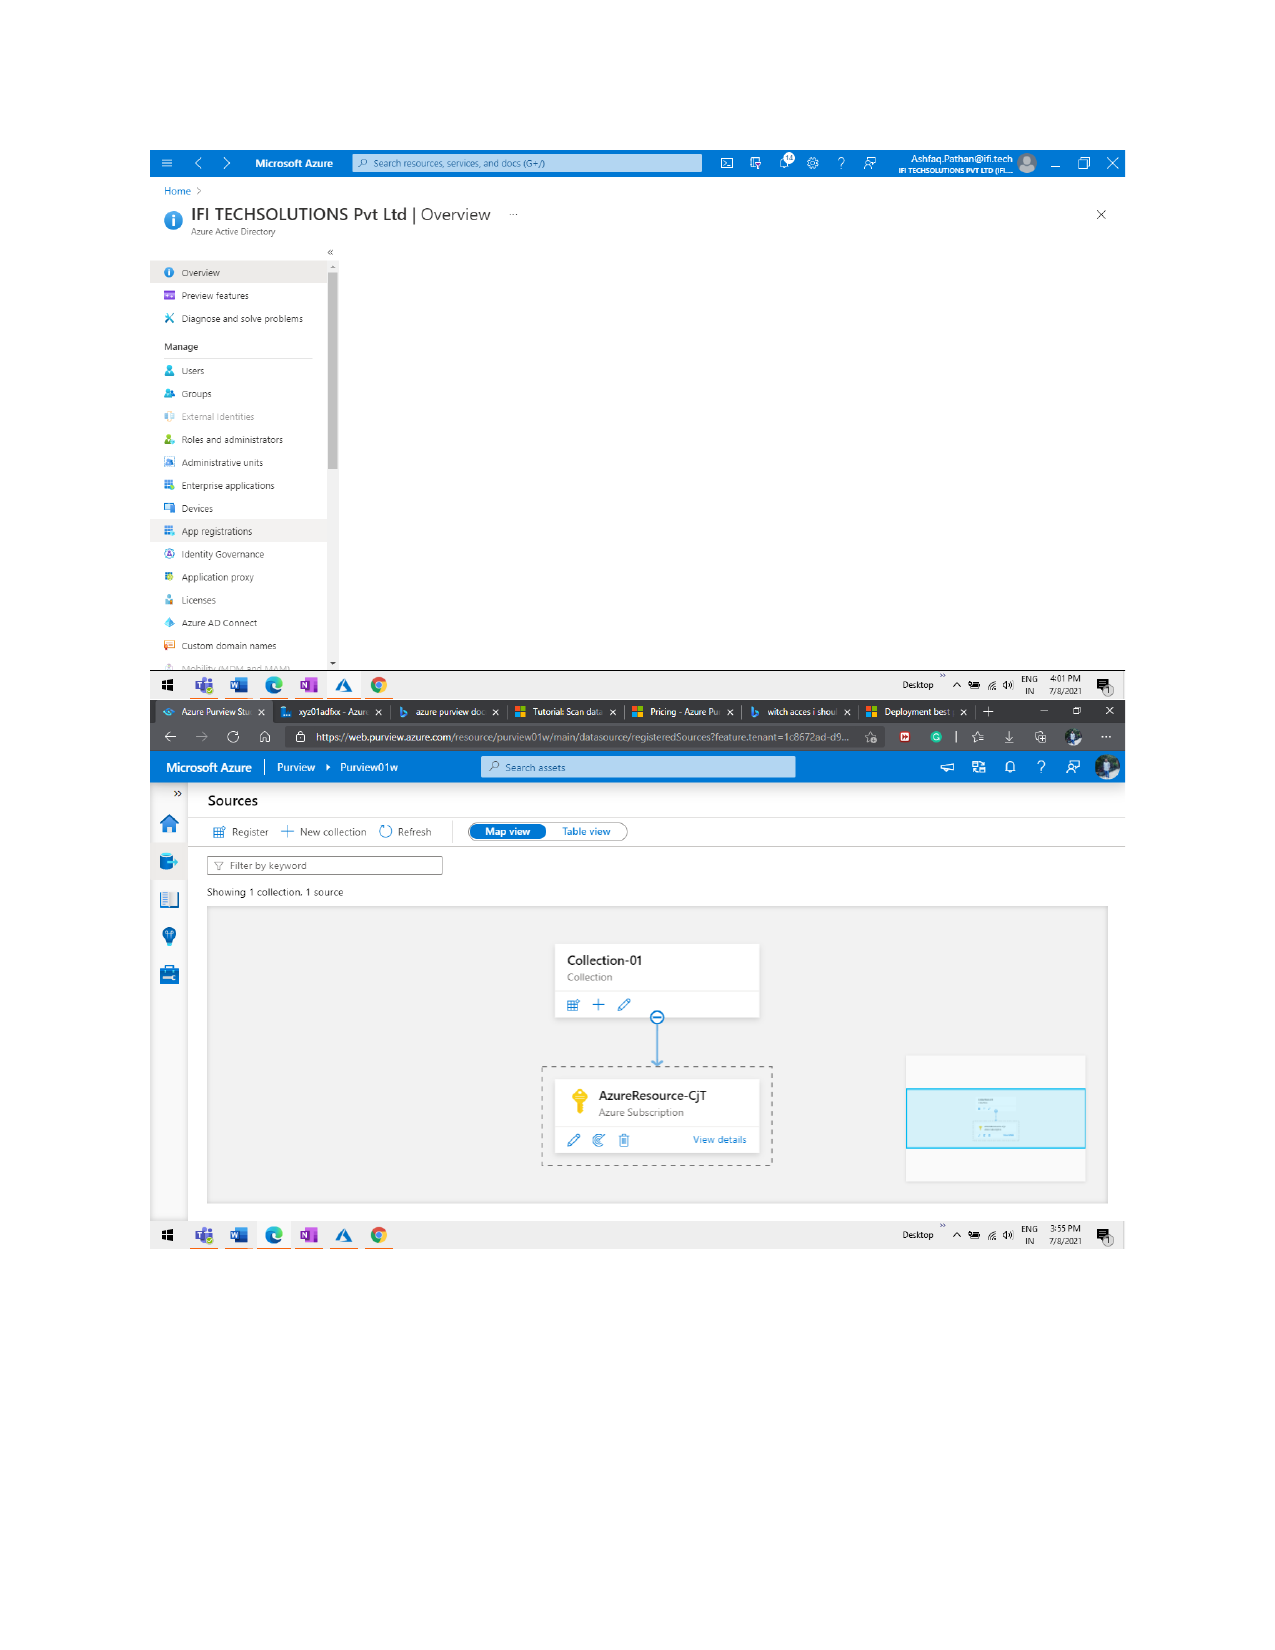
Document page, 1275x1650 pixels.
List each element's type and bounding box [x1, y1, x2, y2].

picture [150, 700, 1125, 1249]
picture [150, 150, 1125, 699]
